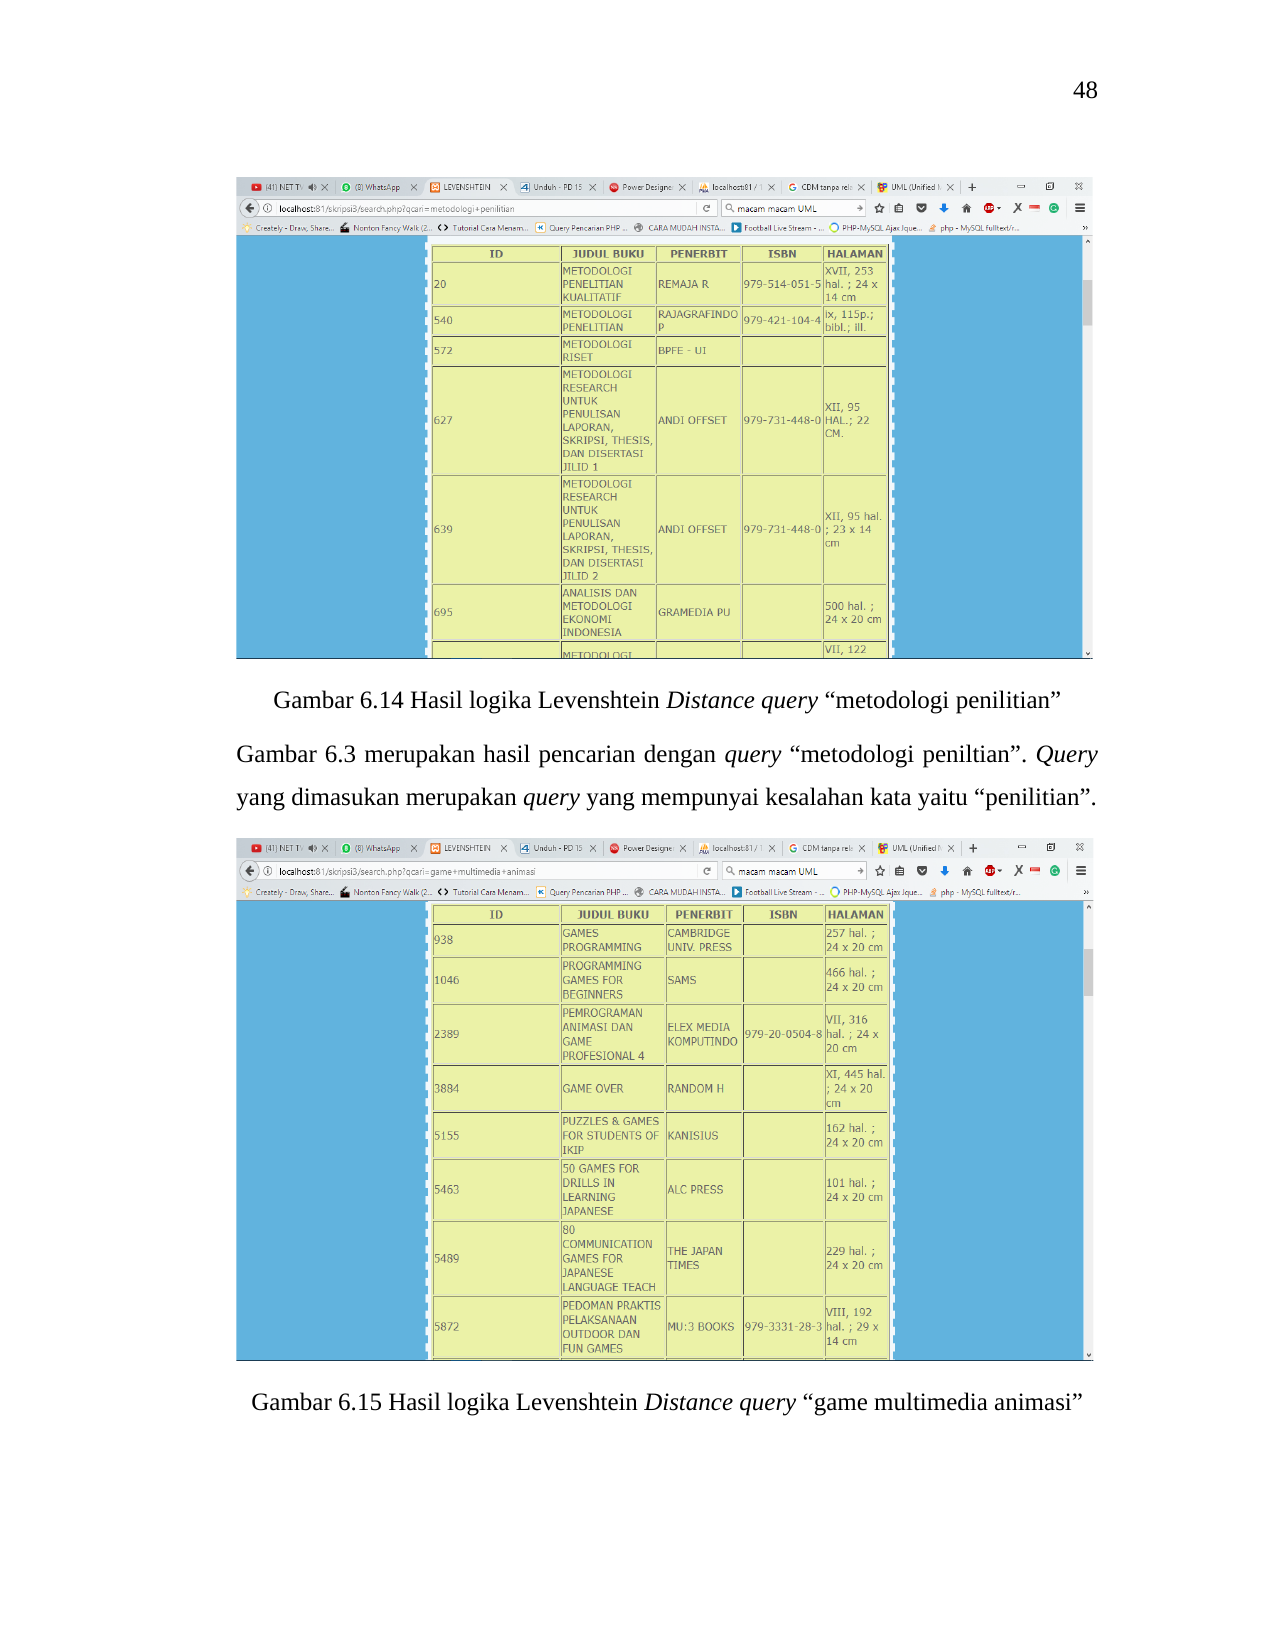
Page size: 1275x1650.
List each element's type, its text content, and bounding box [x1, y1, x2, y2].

picture [236, 177, 1093, 659]
picture [236, 838, 1094, 1361]
text Gambar 6.3 merupakan hasil pencarian dengan query “metodologi peniltian”. Query yang dimasukan merupakan query yang mempunyai kesalahan kata yaitu “penilitian”. [236, 739, 1098, 811]
